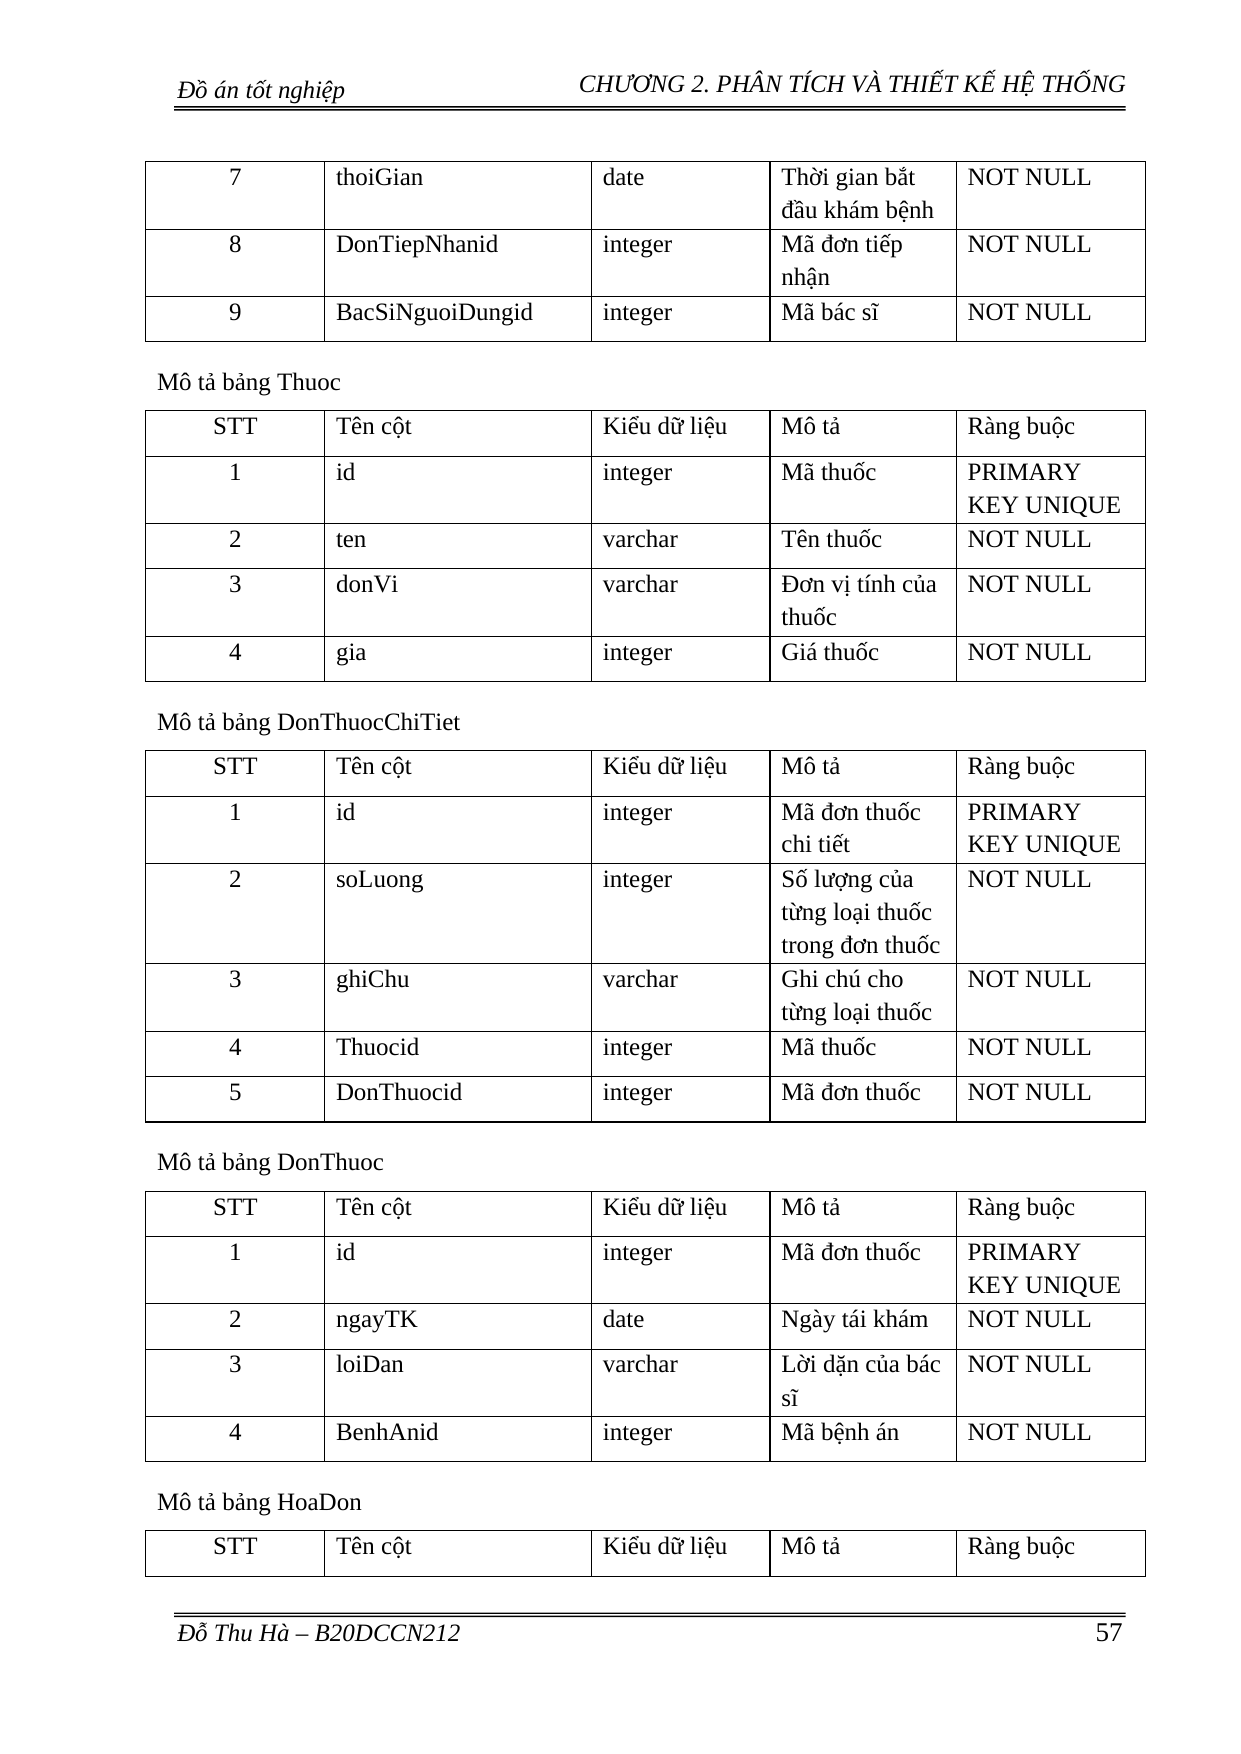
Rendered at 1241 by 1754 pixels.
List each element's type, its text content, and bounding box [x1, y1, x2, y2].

table_cell varchar [592, 524, 769, 568]
table_header Ràng buộc [957, 1531, 1145, 1576]
table_cell Thời gian bắt đầu khám bệnh [771, 162, 956, 228]
table_cell 3 [146, 1350, 324, 1416]
table_header Tên cột [325, 751, 591, 796]
table_cell 1 [146, 1237, 324, 1303]
table_header STT [146, 1192, 324, 1236]
table_cell 2 [146, 524, 324, 568]
table_cell NOT NULL [957, 230, 1145, 296]
table_cell Mã bệnh án [771, 1417, 956, 1461]
table_cell integer [592, 864, 769, 963]
table_cell integer [592, 1077, 769, 1121]
table_cell soLuong [325, 864, 591, 963]
table_cell integer [592, 1417, 769, 1461]
table_header STT [146, 1531, 324, 1576]
table_cell NOT NULL [957, 569, 1145, 636]
table_cell thoiGian [325, 162, 591, 228]
table_cell DonTiepNhanid [325, 230, 591, 296]
table_cell BacSiNguoiDungid [325, 297, 591, 341]
table_cell Giá thuốc [771, 637, 956, 681]
table_cell 4 [146, 1417, 324, 1461]
table_cell ghiChu [325, 964, 591, 1031]
table_cell Mã thuốc [771, 457, 956, 523]
table_cell 2 [146, 864, 324, 963]
table_cell loiDan [325, 1350, 591, 1416]
table_header Mô tả [771, 411, 956, 456]
table_cell 9 [146, 297, 324, 341]
table_header Tên cột [325, 411, 591, 456]
table_cell date [592, 1304, 769, 1348]
table_cell NOT NULL [957, 864, 1145, 963]
table_cell 5 [146, 1077, 324, 1121]
table_cell Số lượng của từng loại thuốc trong đơn thuốc [771, 864, 956, 963]
table_cell donVi [325, 569, 591, 636]
table_header Ràng buộc [957, 751, 1145, 796]
table_header Kiểu dữ liệu [592, 1192, 769, 1236]
table_cell Thuocid [325, 1032, 591, 1076]
table_header Tên cột [325, 1531, 591, 1576]
table_cell integer [592, 637, 769, 681]
table_cell Tên thuốc [771, 524, 956, 568]
table_cell 7 [146, 162, 324, 228]
table_cell NOT NULL [957, 1077, 1145, 1121]
table_cell NOT NULL [957, 1350, 1145, 1416]
table_header Kiểu dữ liệu [592, 751, 769, 796]
table_cell NOT NULL [957, 964, 1145, 1031]
table_cell 3 [146, 569, 324, 636]
table_cell id [325, 1237, 591, 1303]
table_header Kiểu dữ liệu [592, 1531, 769, 1576]
table_cell Đơn vị tính của thuốc [771, 569, 956, 636]
table_header Kiểu dữ liệu [592, 411, 769, 456]
table_cell 4 [146, 637, 324, 681]
table_cell varchar [592, 569, 769, 636]
table_cell Mã đơn tiếp nhận [771, 230, 956, 296]
table_cell Mã đơn thuốc [771, 1237, 956, 1303]
table_cell 4 [146, 1032, 324, 1076]
table_cell integer [592, 297, 769, 341]
table_cell id [325, 797, 591, 863]
table_cell varchar [592, 964, 769, 1031]
table_cell NOT NULL [957, 1304, 1145, 1348]
table_cell integer [592, 797, 769, 863]
table_cell PRIMARY KEY UNIQUE [957, 457, 1145, 523]
table_cell 1 [146, 457, 324, 523]
table_cell 8 [146, 230, 324, 296]
table_header Mô tả [771, 1531, 956, 1576]
table_cell DonThuocid [325, 1077, 591, 1121]
table_cell Mã bác sĩ [771, 297, 956, 341]
table_cell NOT NULL [957, 1032, 1145, 1076]
table_cell NOT NULL [957, 162, 1145, 228]
table_cell date [592, 162, 769, 228]
table_cell 2 [146, 1304, 324, 1348]
table_cell Mã đơn thuốc [771, 1077, 956, 1121]
table_cell integer [592, 1237, 769, 1303]
table_cell 3 [146, 964, 324, 1031]
table_cell PRIMARY KEY UNIQUE [957, 1237, 1145, 1303]
table_header Tên cột [325, 1192, 591, 1236]
table_cell integer [592, 1032, 769, 1076]
table_cell Ngày tái khám [771, 1304, 956, 1348]
table_cell varchar [592, 1350, 769, 1416]
text Mô tả bảng Thuoc [157, 367, 1134, 396]
table_header STT [146, 411, 324, 456]
text Mô tả bảng DonThuocChiTiet [157, 707, 1134, 736]
table_cell PRIMARY KEY UNIQUE [957, 797, 1145, 863]
table_cell Mã thuốc [771, 1032, 956, 1076]
text Mô tả bảng HoaDon [157, 1487, 1134, 1516]
table_cell integer [592, 230, 769, 296]
table_cell 1 [146, 797, 324, 863]
table_cell NOT NULL [957, 1417, 1145, 1461]
table_cell id [325, 457, 591, 523]
table_cell Lời dặn của bác sĩ [771, 1350, 956, 1416]
table_cell integer [592, 457, 769, 523]
table_cell ten [325, 524, 591, 568]
table_cell NOT NULL [957, 637, 1145, 681]
table_cell Mã đơn thuốc chi tiết [771, 797, 956, 863]
table_cell ngayTK [325, 1304, 591, 1348]
table_cell NOT NULL [957, 297, 1145, 341]
table_cell gia [325, 637, 591, 681]
table_cell NOT NULL [957, 524, 1145, 568]
table_header STT [146, 751, 324, 796]
table_header Mô tả [771, 751, 956, 796]
table_header Ràng buộc [957, 1192, 1145, 1236]
table_cell Ghi chú cho từng loại thuốc [771, 964, 956, 1031]
table_cell BenhAnid [325, 1417, 591, 1461]
table_header Ràng buộc [957, 411, 1145, 456]
text Mô tả bảng DonThuoc [157, 1147, 1134, 1176]
table_header Mô tả [771, 1192, 956, 1236]
